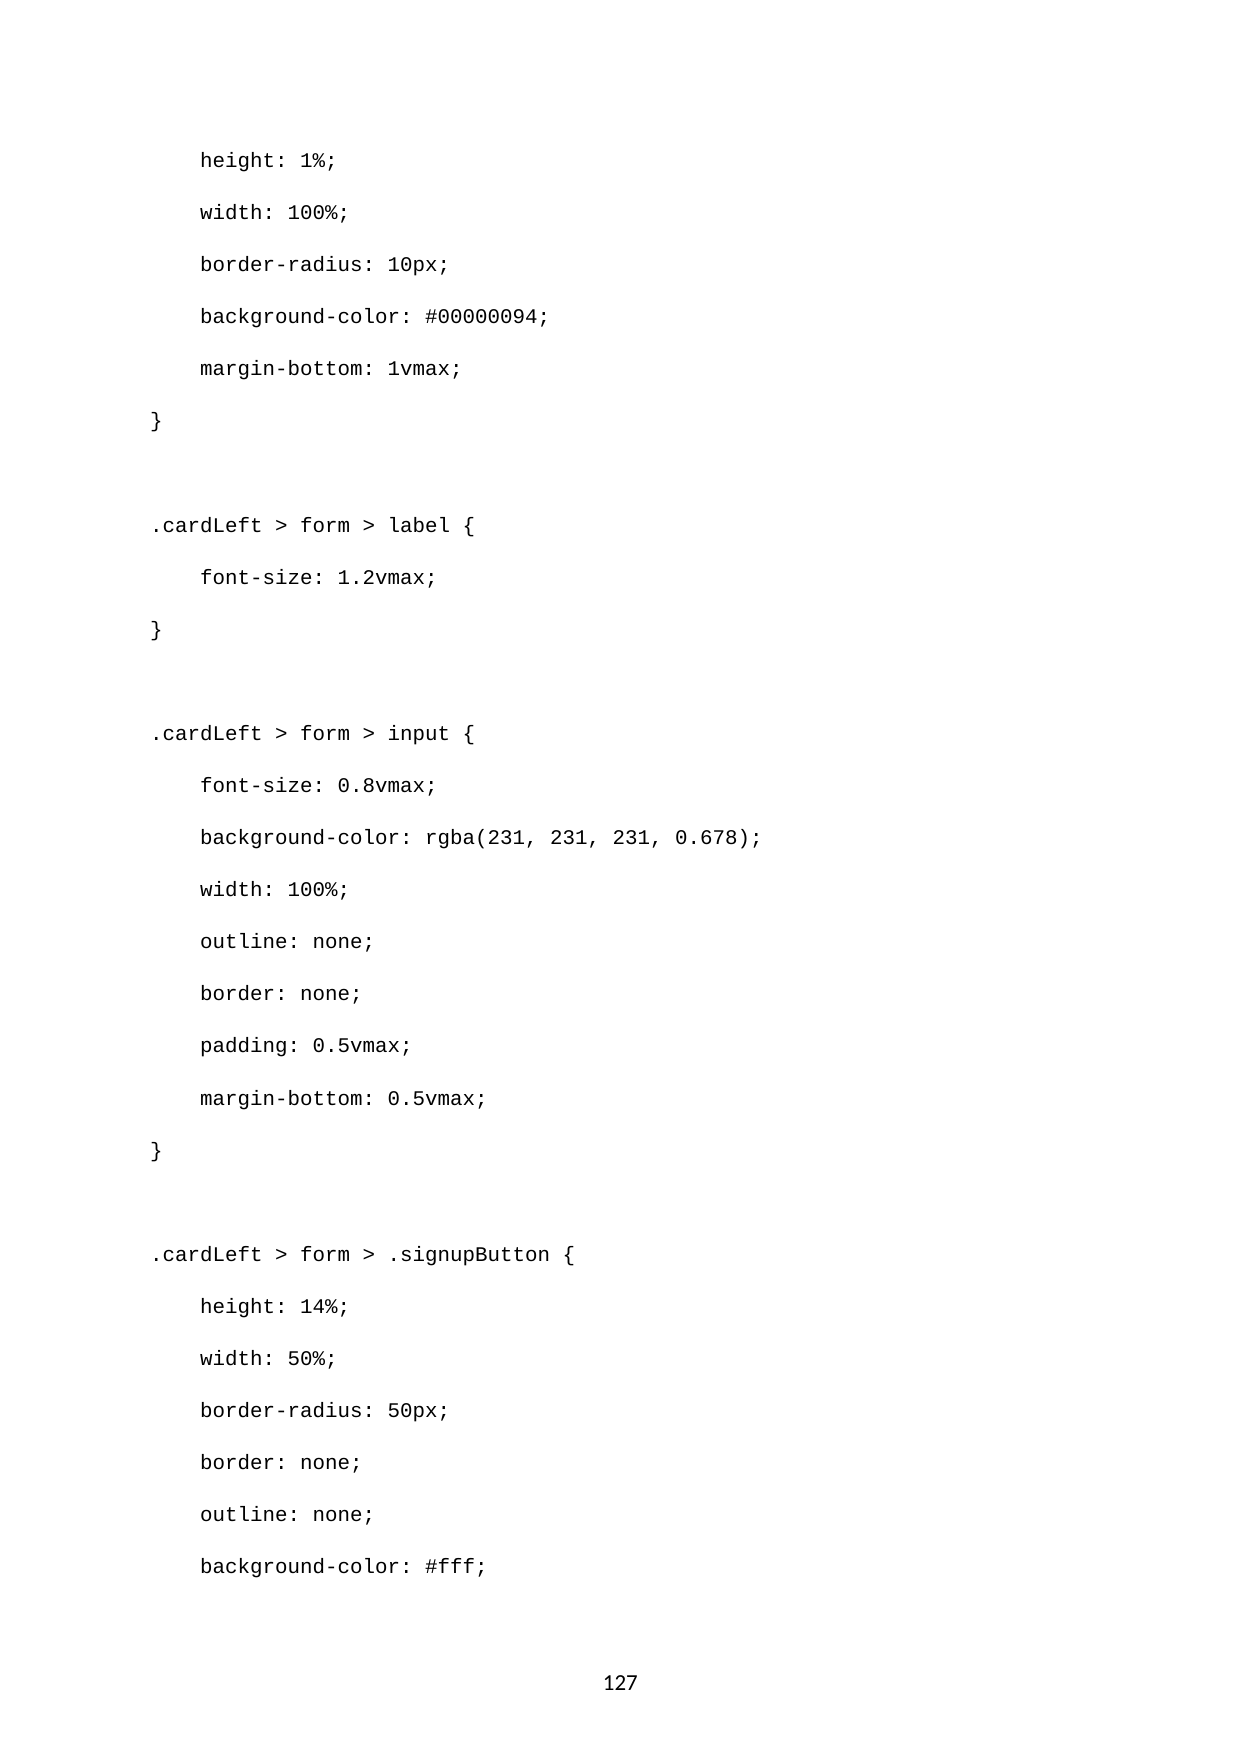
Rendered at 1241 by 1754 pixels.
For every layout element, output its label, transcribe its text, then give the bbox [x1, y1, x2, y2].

text width: 50%; [150, 1348, 1090, 1372]
text width: 100%; [150, 879, 1090, 903]
text background-color: rgba(231, 231, 231, 0.678); [150, 827, 1090, 851]
text outline: none; [150, 1504, 1090, 1528]
text margin-bottom: 0.5vmax; [150, 1087, 1090, 1111]
text .cardLeft > form > .signupButton { [150, 1244, 1090, 1267]
text .cardLeft > form > label { [150, 514, 1090, 538]
text border: none; [150, 983, 1090, 1007]
text } [150, 619, 1090, 642]
text background-color: #fff; [150, 1556, 1090, 1580]
text outline: none; [150, 931, 1090, 955]
text width: 100%; [150, 202, 1090, 226]
text font-size: 1.2vmax; [150, 567, 1090, 590]
text height: 1%; [150, 150, 1090, 174]
text border: none; [150, 1452, 1090, 1476]
text } [150, 1139, 1090, 1163]
text border-radius: 50px; [150, 1400, 1090, 1424]
text height: 14%; [150, 1296, 1090, 1319]
text font-size: 0.8vmax; [150, 775, 1090, 799]
text background-color: #00000094; [150, 306, 1090, 330]
text margin-bottom: 1vmax; [150, 358, 1090, 382]
text border-radius: 10px; [150, 254, 1090, 278]
text .cardLeft > form > input { [150, 723, 1090, 747]
text padding: 0.5vmax; [150, 1035, 1090, 1059]
text } [150, 410, 1090, 434]
